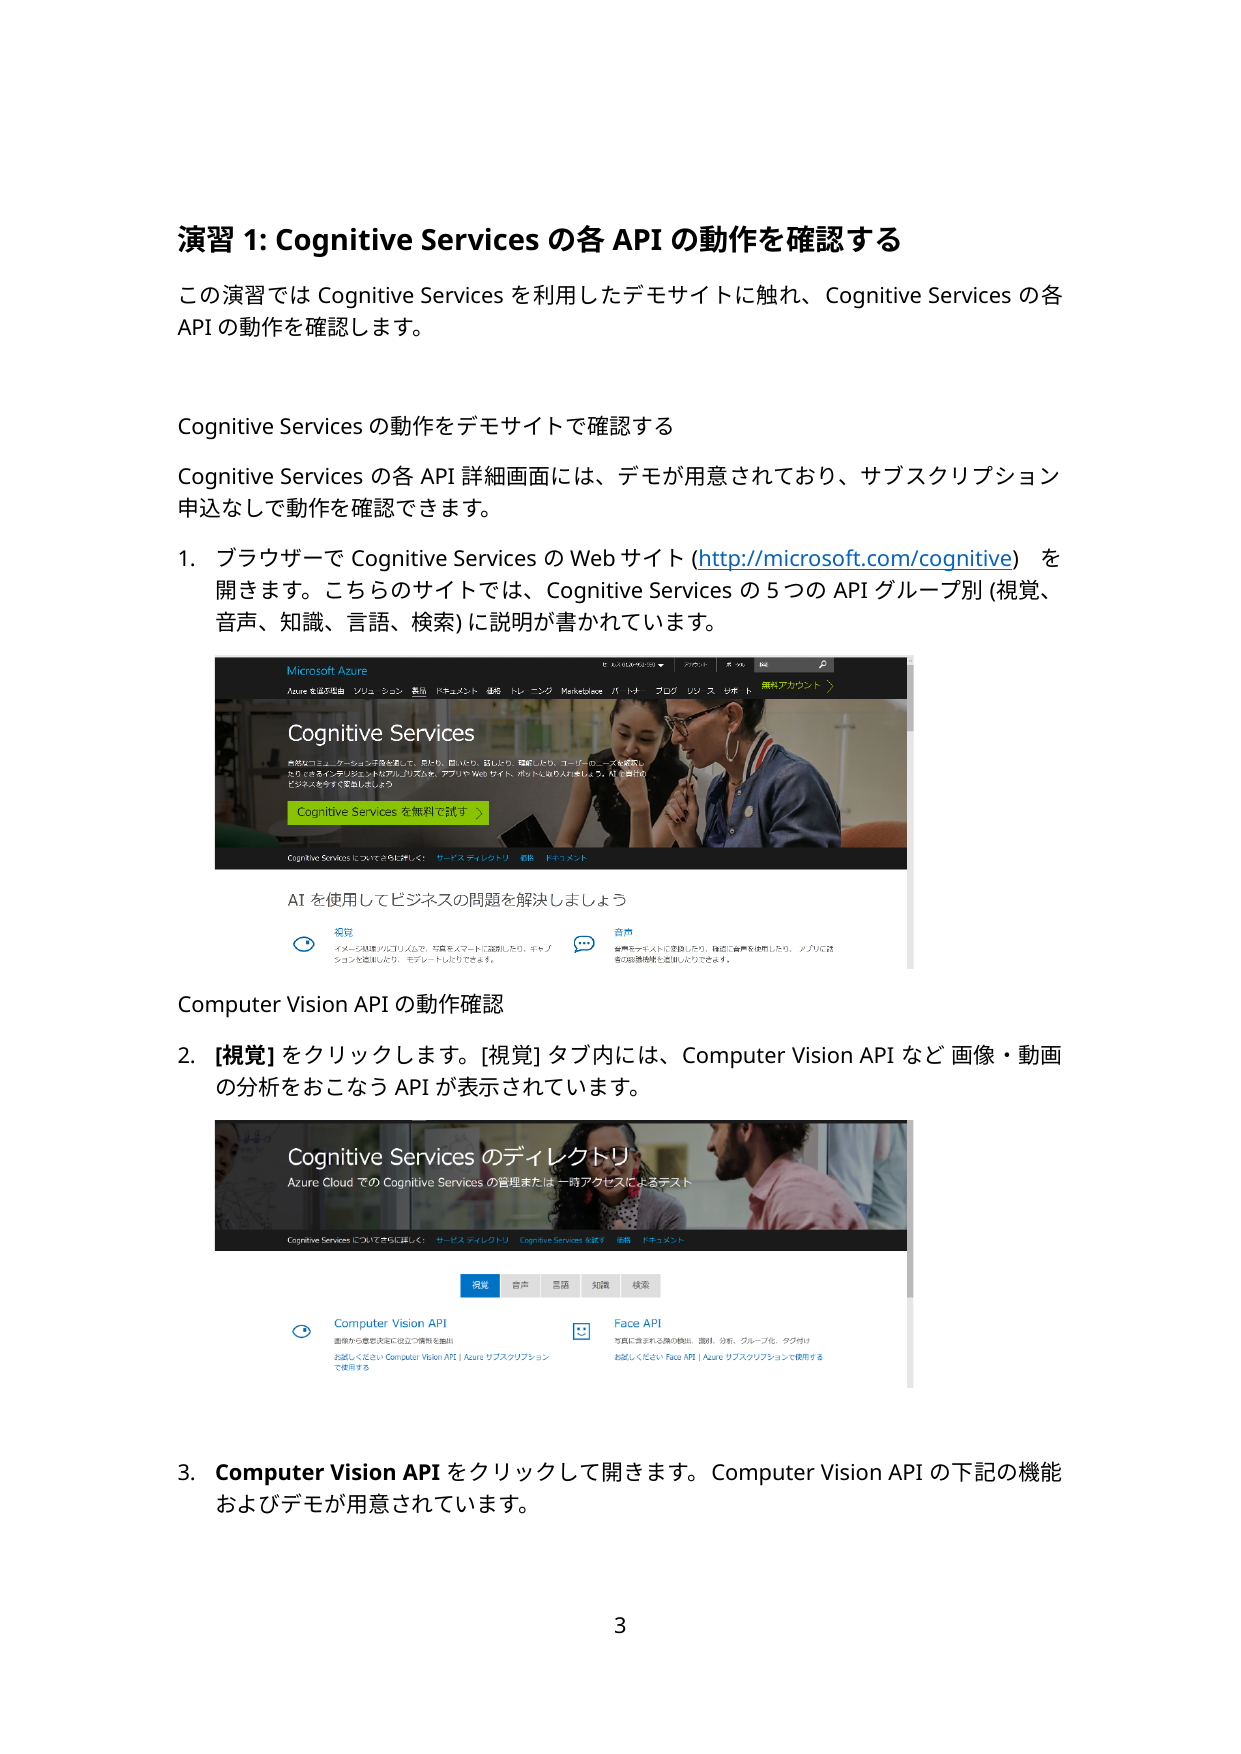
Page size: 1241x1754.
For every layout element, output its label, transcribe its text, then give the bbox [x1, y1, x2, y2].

list Computer Vision API をクリックして開きます。Computer Vision API の下記の機能およびデモが用意されています。 [177, 1455, 1063, 1518]
picture [214, 655, 914, 969]
list [視覚] をクリックします。[視覚] タブ内には、Computer Vision API など 画像・動画の分析をおこなう API が表示されています。 [177, 1038, 1063, 1101]
subtitle Computer Vision API の動作確認 [177, 987, 1063, 1019]
subtitle 演習 1: Cognitive Services の各 API の動作を確認する [177, 217, 1063, 259]
text Cognitive Services の各 API 詳細画面には、デモが用意されており、サブスクリプション申込なしで動作を確認できます。 [177, 459, 1063, 523]
text この演習では Cognitive Services を利用したデモサイトに触れ、Cognitive Services の各 API の動作を確認します。 [177, 278, 1063, 341]
picture [214, 1120, 914, 1388]
subtitle Cognitive Services の動作をデモサイトで確認する [177, 409, 1063, 441]
list ブラウザーで Cognitive Services の Webサイト (http://microsoft.com/cognitive) を開きます。こちらのサイトでは、Cognitive Services の 5つの API グループ別 (視覚、音声、知識、言語、検索) に説明が書かれています。 [177, 541, 1063, 637]
